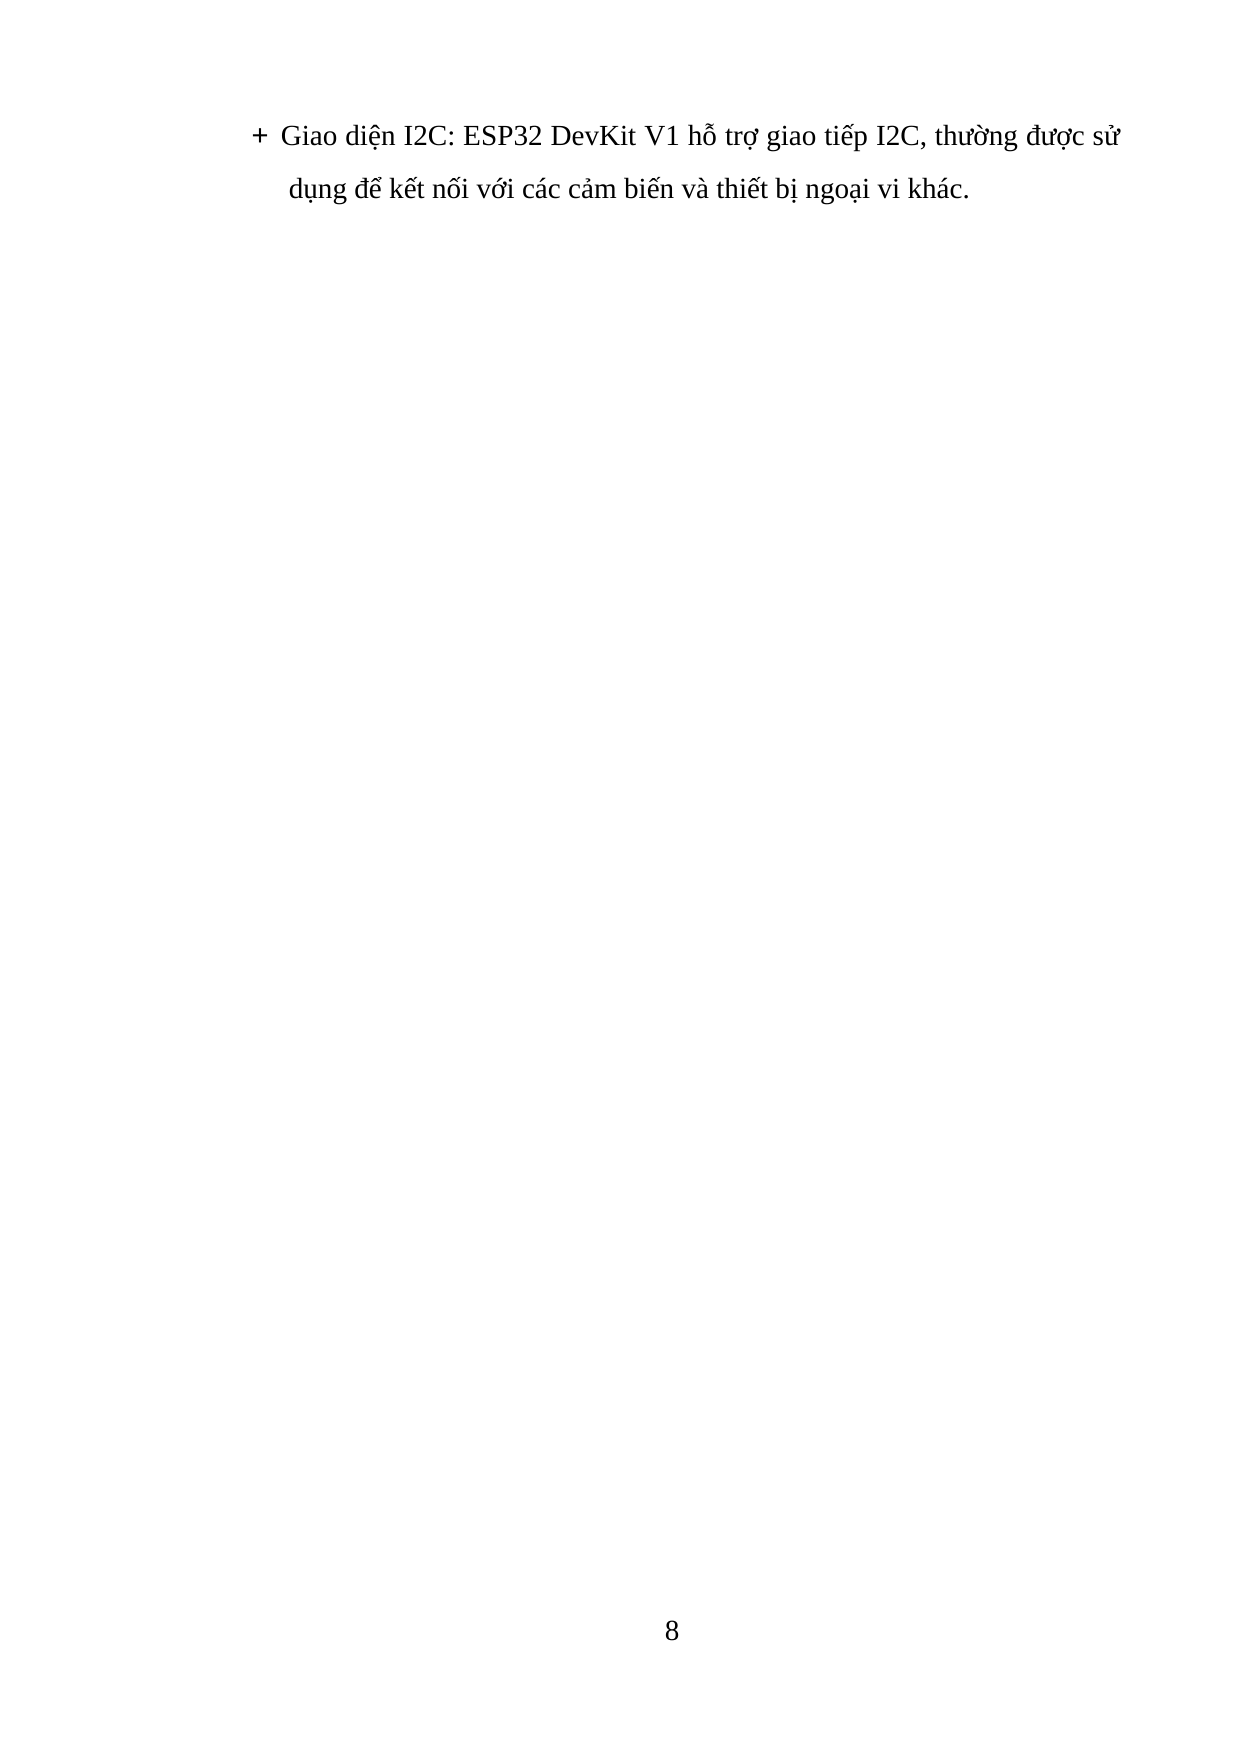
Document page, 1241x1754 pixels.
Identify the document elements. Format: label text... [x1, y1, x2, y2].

text Giao diện I2C: ESP32 DevKit V1 hỗ trợ giao tiếp I2C, thường được sử dụng để kết nối với các cảm biến và thiết bị ngoại vi khác. [251, 118, 1122, 204]
